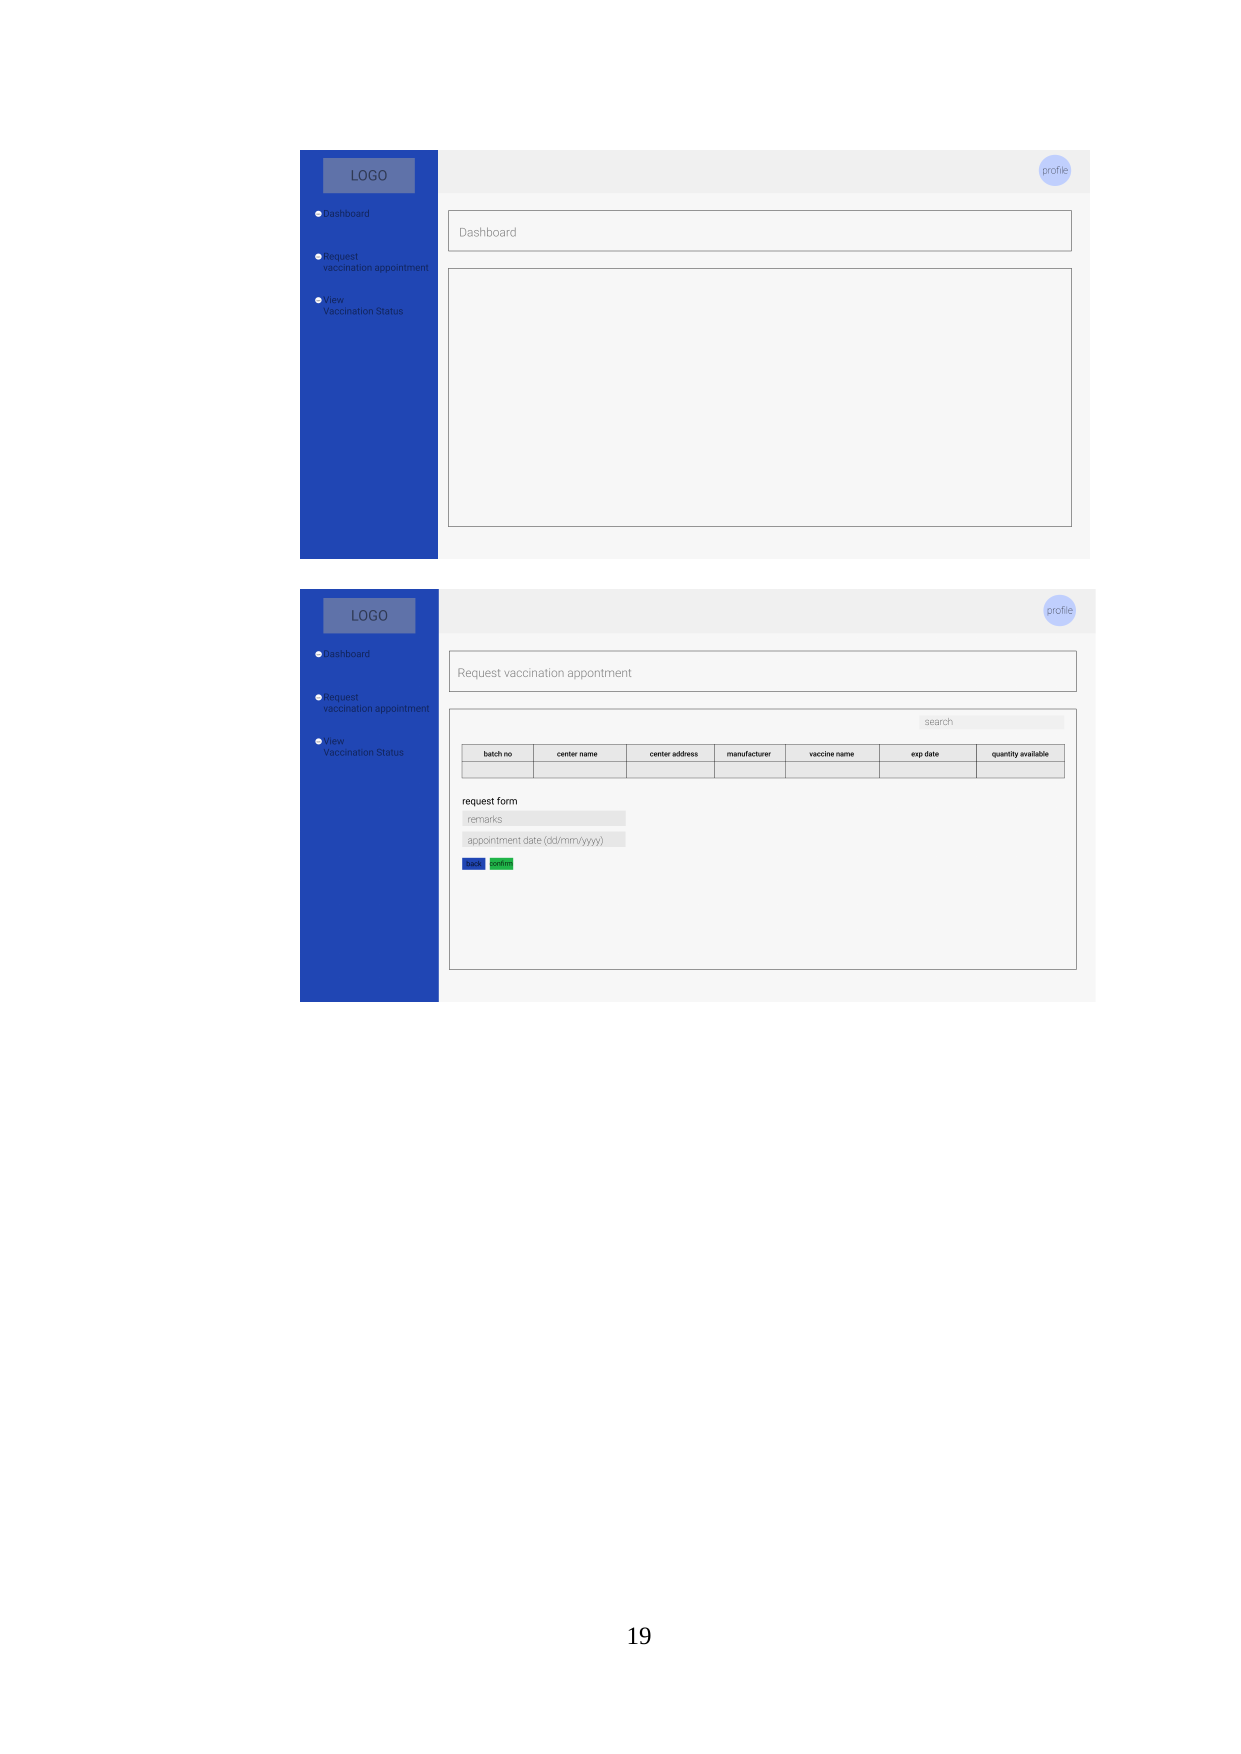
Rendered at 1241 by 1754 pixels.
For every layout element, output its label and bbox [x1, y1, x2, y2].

picture [300, 150, 1090, 559]
picture [300, 589, 1096, 1002]
